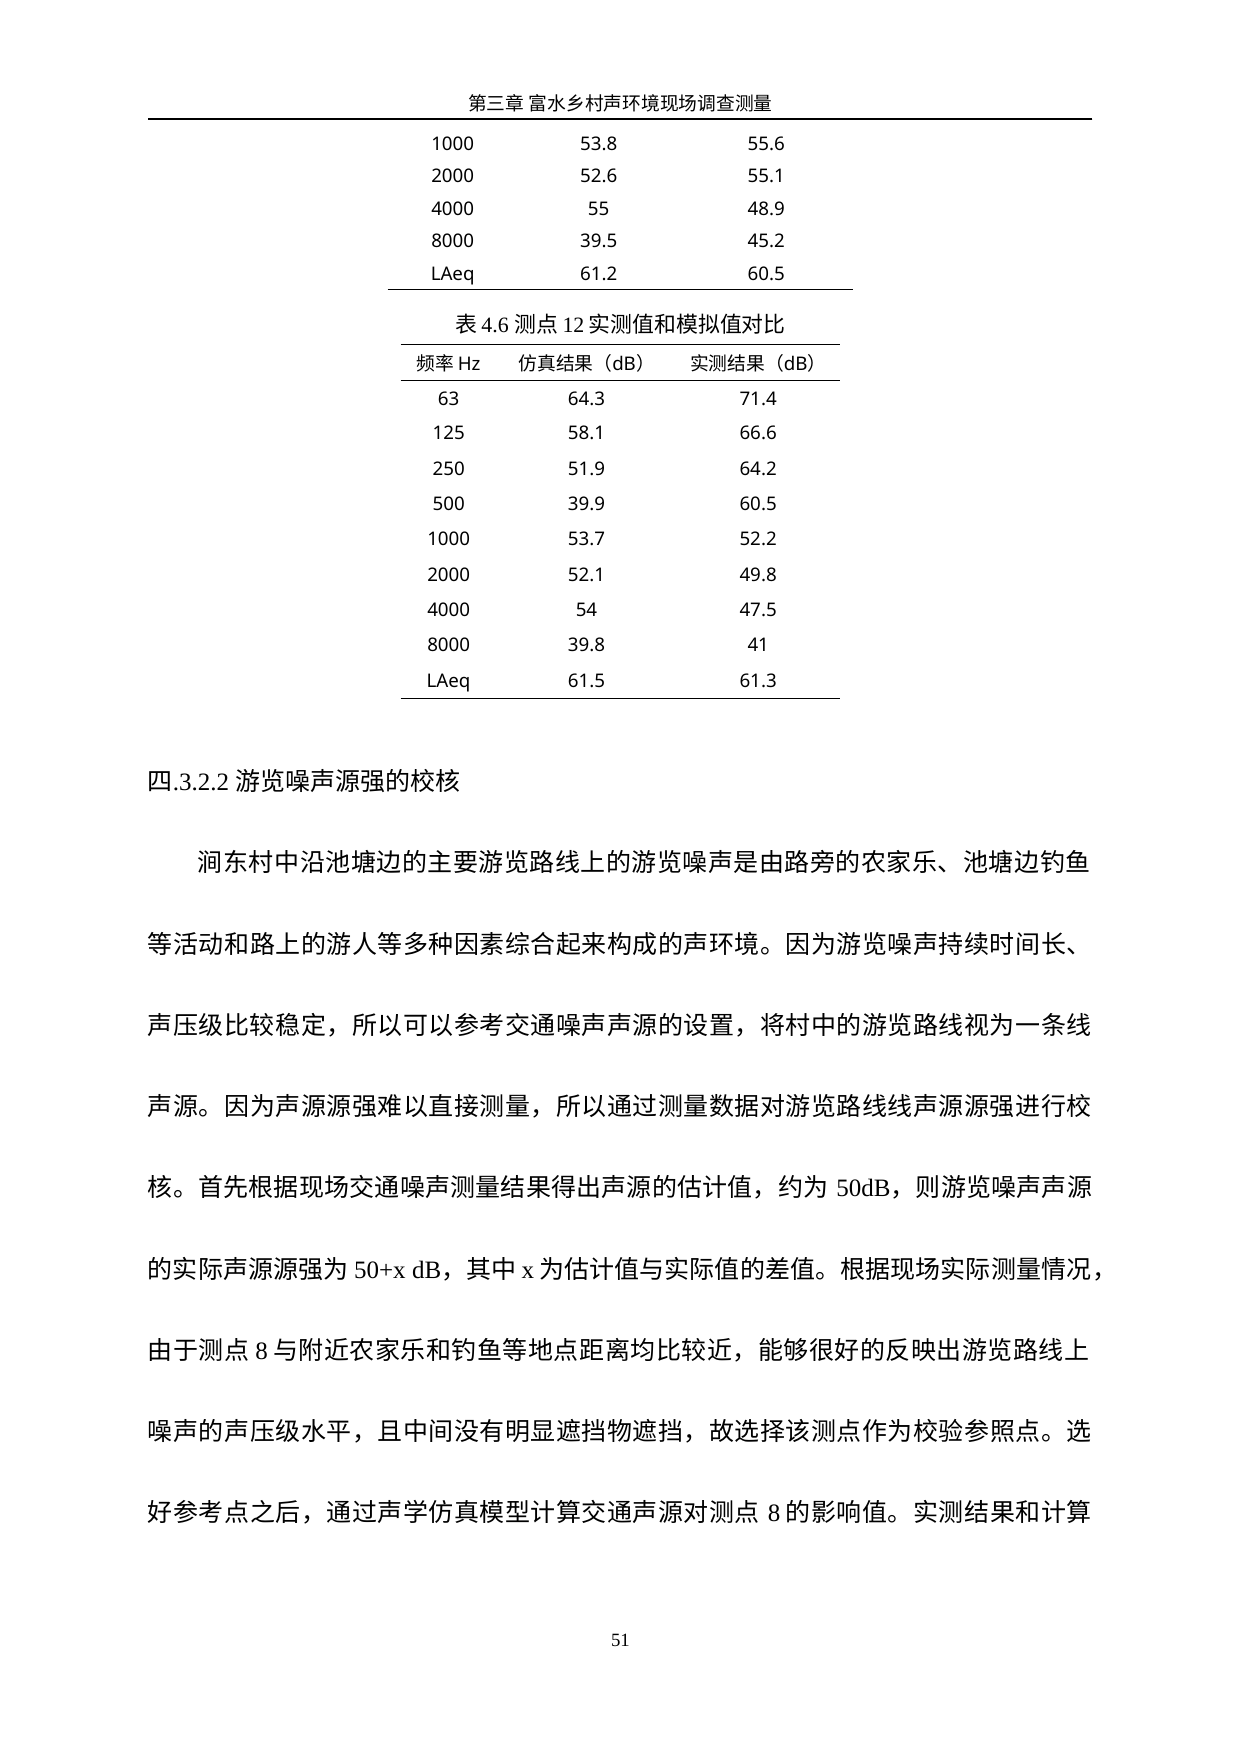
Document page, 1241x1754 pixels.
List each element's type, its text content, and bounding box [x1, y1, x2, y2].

table_cell 53.7 [496, 521, 676, 556]
table_cell 55.6 [680, 127, 853, 159]
table_cell LAeq [388, 257, 517, 289]
table_cell 8000 [401, 627, 496, 662]
table_cell 39.8 [496, 627, 676, 662]
table_cell 61.2 [517, 257, 679, 289]
table_cell 55 [517, 192, 679, 224]
table_cell 52.6 [517, 159, 679, 192]
table_cell 8000 [388, 224, 517, 257]
table_cell 39.9 [496, 486, 676, 521]
table_cell 66.6 [676, 415, 839, 450]
table_cell 39.5 [517, 224, 679, 257]
table_cell 61.5 [496, 662, 676, 697]
table_cell 60.5 [676, 486, 839, 521]
table_cell 64.2 [676, 450, 839, 486]
table_cell 54 [496, 591, 676, 627]
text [148, 828, 1092, 1543]
table_header 仿真结果（dB） [496, 345, 676, 379]
table_cell 49.8 [676, 556, 839, 591]
table_cell 55.1 [680, 159, 853, 192]
table_cell 1000 [388, 127, 517, 159]
table_cell 47.5 [676, 591, 839, 627]
table_cell 51.9 [496, 450, 676, 486]
table_cell 45.2 [680, 224, 853, 257]
table_cell 48.9 [680, 192, 853, 224]
table_cell 64.3 [496, 381, 676, 415]
table_cell 61.3 [676, 662, 839, 697]
table_cell 41 [676, 627, 839, 662]
table_cell 52.2 [676, 521, 839, 556]
table_cell 60.5 [680, 257, 853, 289]
table_cell 250 [401, 450, 496, 486]
table_header 实测结果（dB） [676, 345, 839, 379]
text 游览噪声源强的校核 [148, 747, 1092, 812]
table_cell 58.1 [496, 415, 676, 450]
text 表4.6 测点12实测值和模拟值对比 [148, 307, 1092, 339]
table_cell 53.8 [517, 127, 679, 159]
table_cell LAeq [401, 662, 496, 697]
table_cell 2000 [388, 159, 517, 192]
table_cell 500 [401, 486, 496, 521]
table_cell 52.1 [496, 556, 676, 591]
table_cell 63 [401, 381, 496, 415]
table_cell 2000 [401, 556, 496, 591]
table_cell 1000 [401, 521, 496, 556]
table_cell 4000 [388, 192, 517, 224]
table_header 频率Hz [401, 345, 496, 379]
table_cell 71.4 [676, 381, 839, 415]
table_cell 125 [401, 415, 496, 450]
table_cell 4000 [401, 591, 496, 627]
